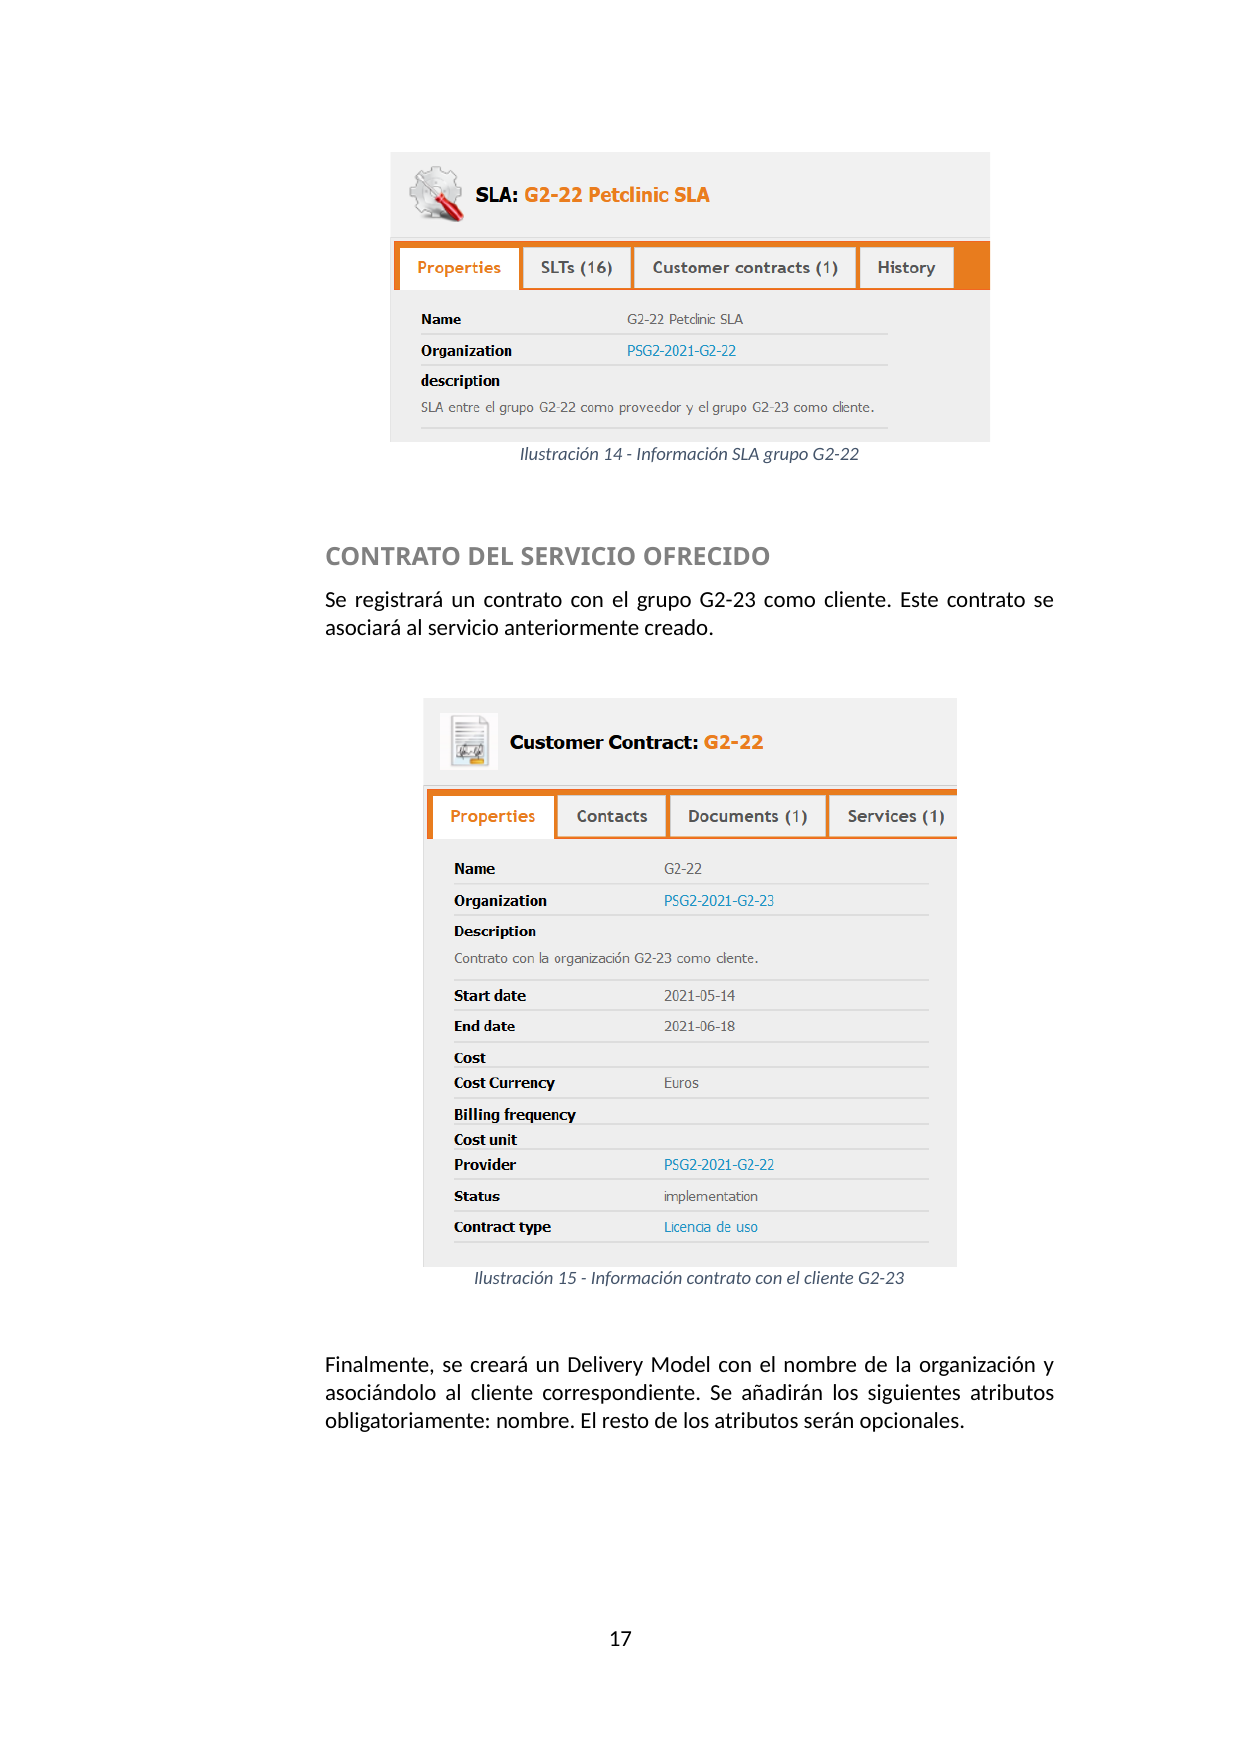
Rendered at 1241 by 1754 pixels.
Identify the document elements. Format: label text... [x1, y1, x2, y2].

picture [423, 694, 957, 1267]
subtitle Contrato del servicio ofrecido [258, 539, 1056, 573]
text Ilustración 14 - Información SLA grupo G2-22 [258, 442, 1056, 465]
text Se registrará un contrato con el grupo G2-23 como cliente. Este contrato se asociará al servicio anteriormente creado. [325, 585, 1056, 641]
text Ilustración 15 - Información contrato con el cliente G2-23 [258, 1266, 1056, 1289]
picture [390, 147, 990, 442]
text Finalmente, se creará un Delivery Model con el nombre de la organización y asociándolo al cliente correspondiente. Se añadirán los siguientes atributos obligatoriamente: nombre. El resto de los atributos serán opcionales. [325, 1351, 1056, 1434]
